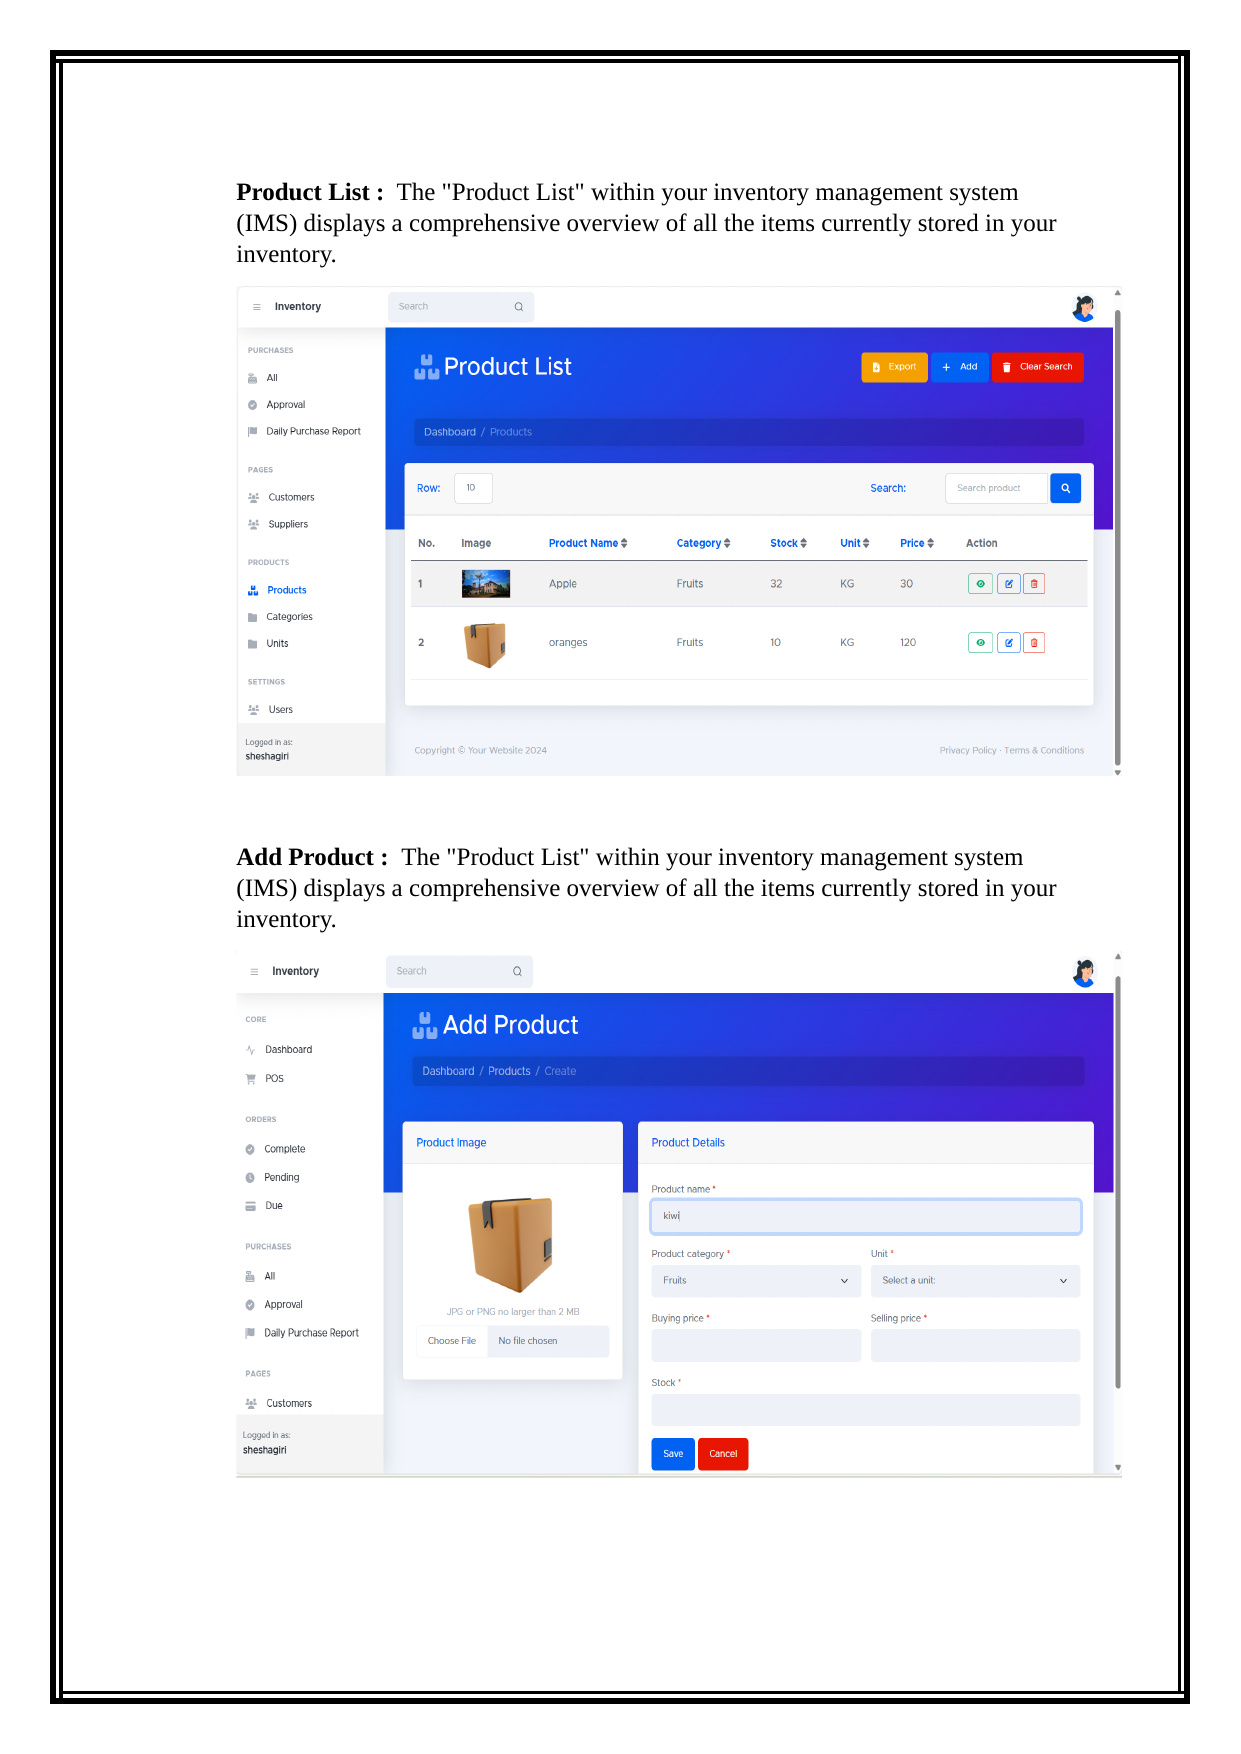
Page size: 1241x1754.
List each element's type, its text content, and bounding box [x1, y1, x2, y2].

picture [236, 951, 1123, 1478]
text Product List : The "Product List" within your inventory management system (IMS) displays a comprehensive overview of all the items currently stored in your inventory. [236, 177, 1063, 268]
text Add Product : The "Product List" within your inventory management system (IMS) displays a comprehensive overview of all the items currently stored in your inventory. [236, 842, 1063, 933]
picture [236, 286, 1123, 776]
